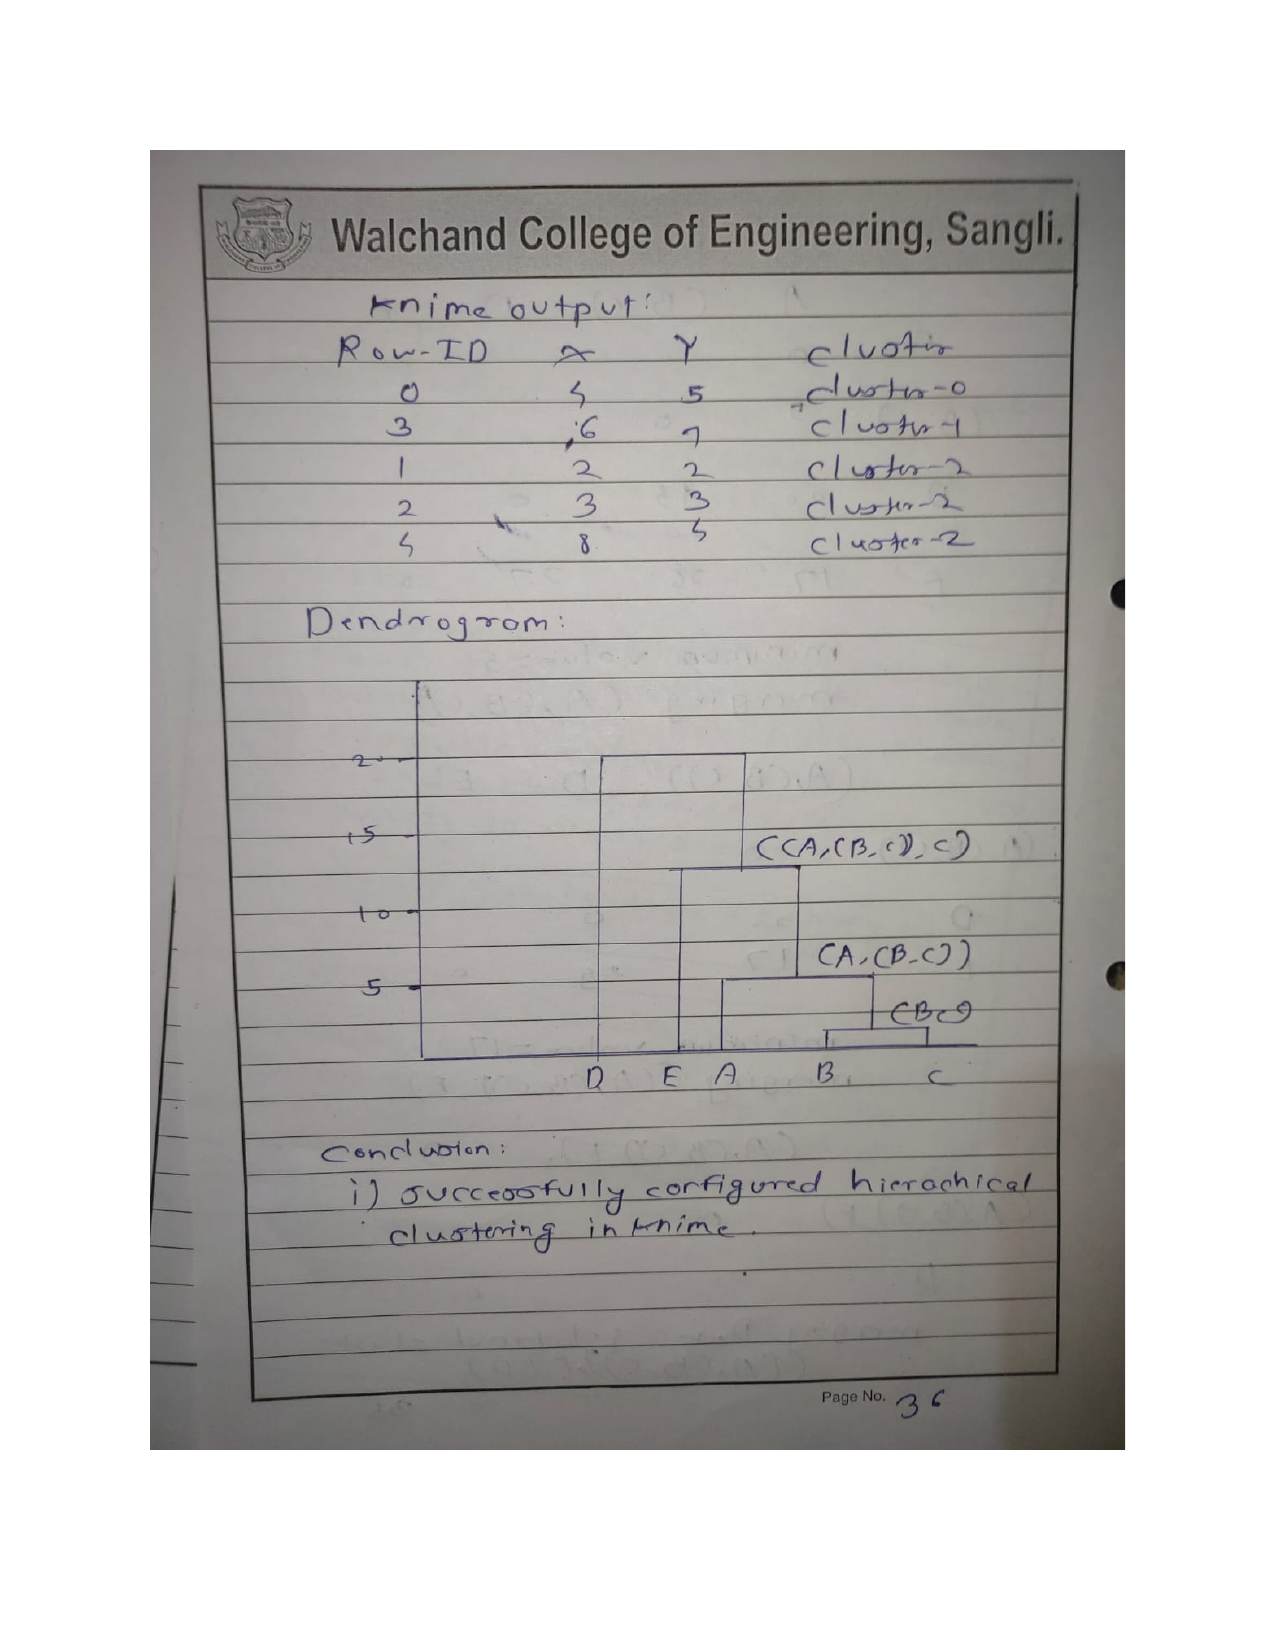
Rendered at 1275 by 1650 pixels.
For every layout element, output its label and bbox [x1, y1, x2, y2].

picture [150, 150, 1125, 1450]
